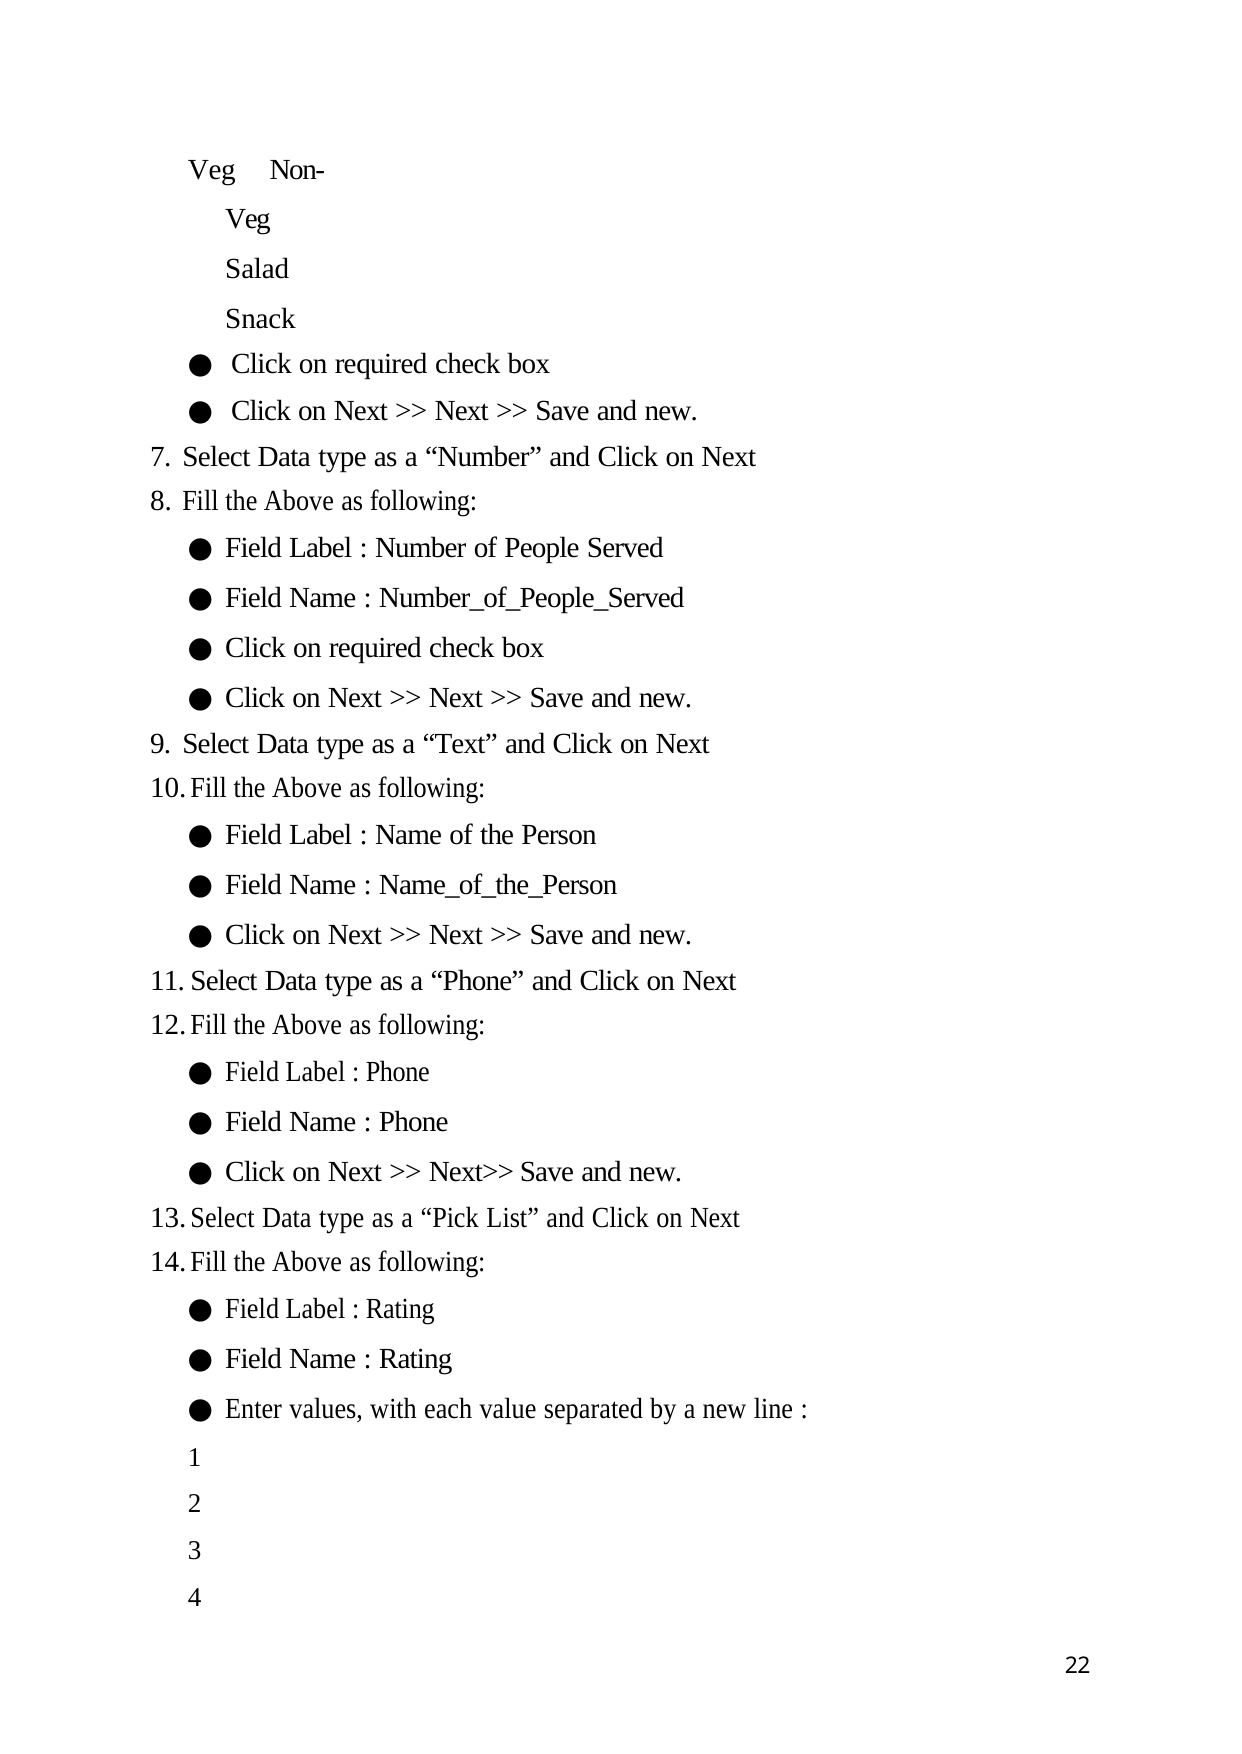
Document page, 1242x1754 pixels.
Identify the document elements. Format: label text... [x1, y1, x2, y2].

list Field Name : Number_of_People_Served [187, 577, 1167, 616]
list Field Label : Number of People Served [187, 527, 1167, 566]
list Field Label : Rating [187, 1287, 1167, 1327]
list Field Label : Name of the Person [187, 813, 1167, 853]
list Field Label : Phone [187, 1050, 1167, 1090]
list Fill the Above as following: [150, 770, 1167, 803]
list Select Data type as a “Pick List” and Click on Next [150, 1200, 1167, 1233]
list Enter values, with each value separated by a new line : [187, 1387, 1167, 1427]
list Fill the Above as following: [150, 1244, 1167, 1277]
text 3 [188, 1534, 1167, 1565]
text 1 [188, 1441, 1167, 1472]
text Veg Non-Veg Salad Snack [188, 152, 325, 334]
list Select Data type as a “Text” and Click on Next [150, 726, 1167, 759]
list Select Data type as a “Number” and Click on Next [150, 439, 1167, 473]
list Click on Next >> Next >> Save and new. [187, 389, 1167, 429]
list Click on required check box [187, 626, 1167, 666]
list Fill the Above as following: [150, 483, 1167, 517]
list Select Data type as a “Phone” and Click on Next [150, 963, 1167, 996]
list Field Name : Rating [187, 1337, 1167, 1377]
text 2 [188, 1487, 1167, 1518]
list Field Name : Phone [187, 1100, 1167, 1140]
list Field Name : Name_of_the_Person [187, 863, 1167, 903]
list Click on Next >> Next>> Save and new. [187, 1150, 1167, 1190]
list Fill the Above as following: [150, 1007, 1167, 1040]
text 4 [188, 1581, 1167, 1612]
list Click on Next >> Next >> Save and new. [187, 676, 1167, 716]
list Click on Next >> Next >> Save and new. [187, 913, 1167, 953]
list Click on required check box [187, 350, 1167, 379]
